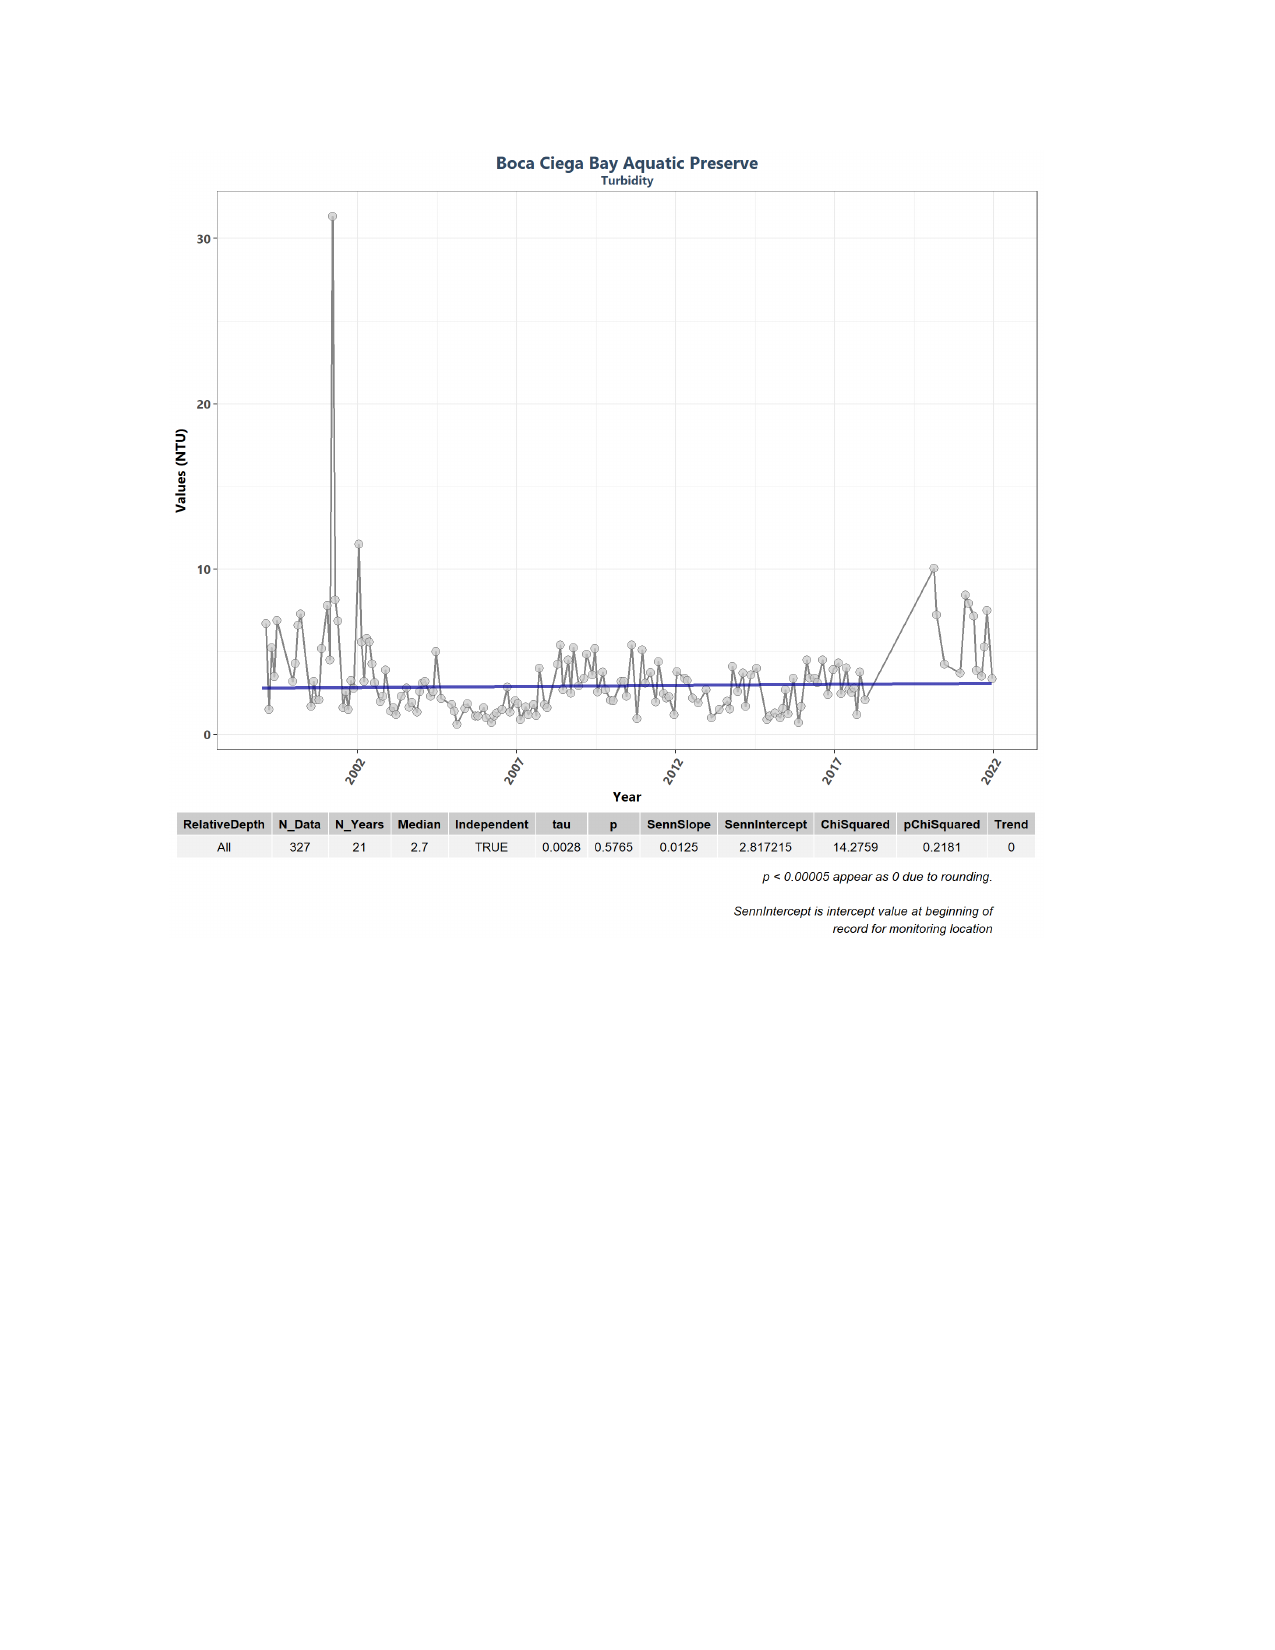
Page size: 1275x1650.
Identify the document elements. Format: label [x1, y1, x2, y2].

picture [168, 150, 1044, 938]
